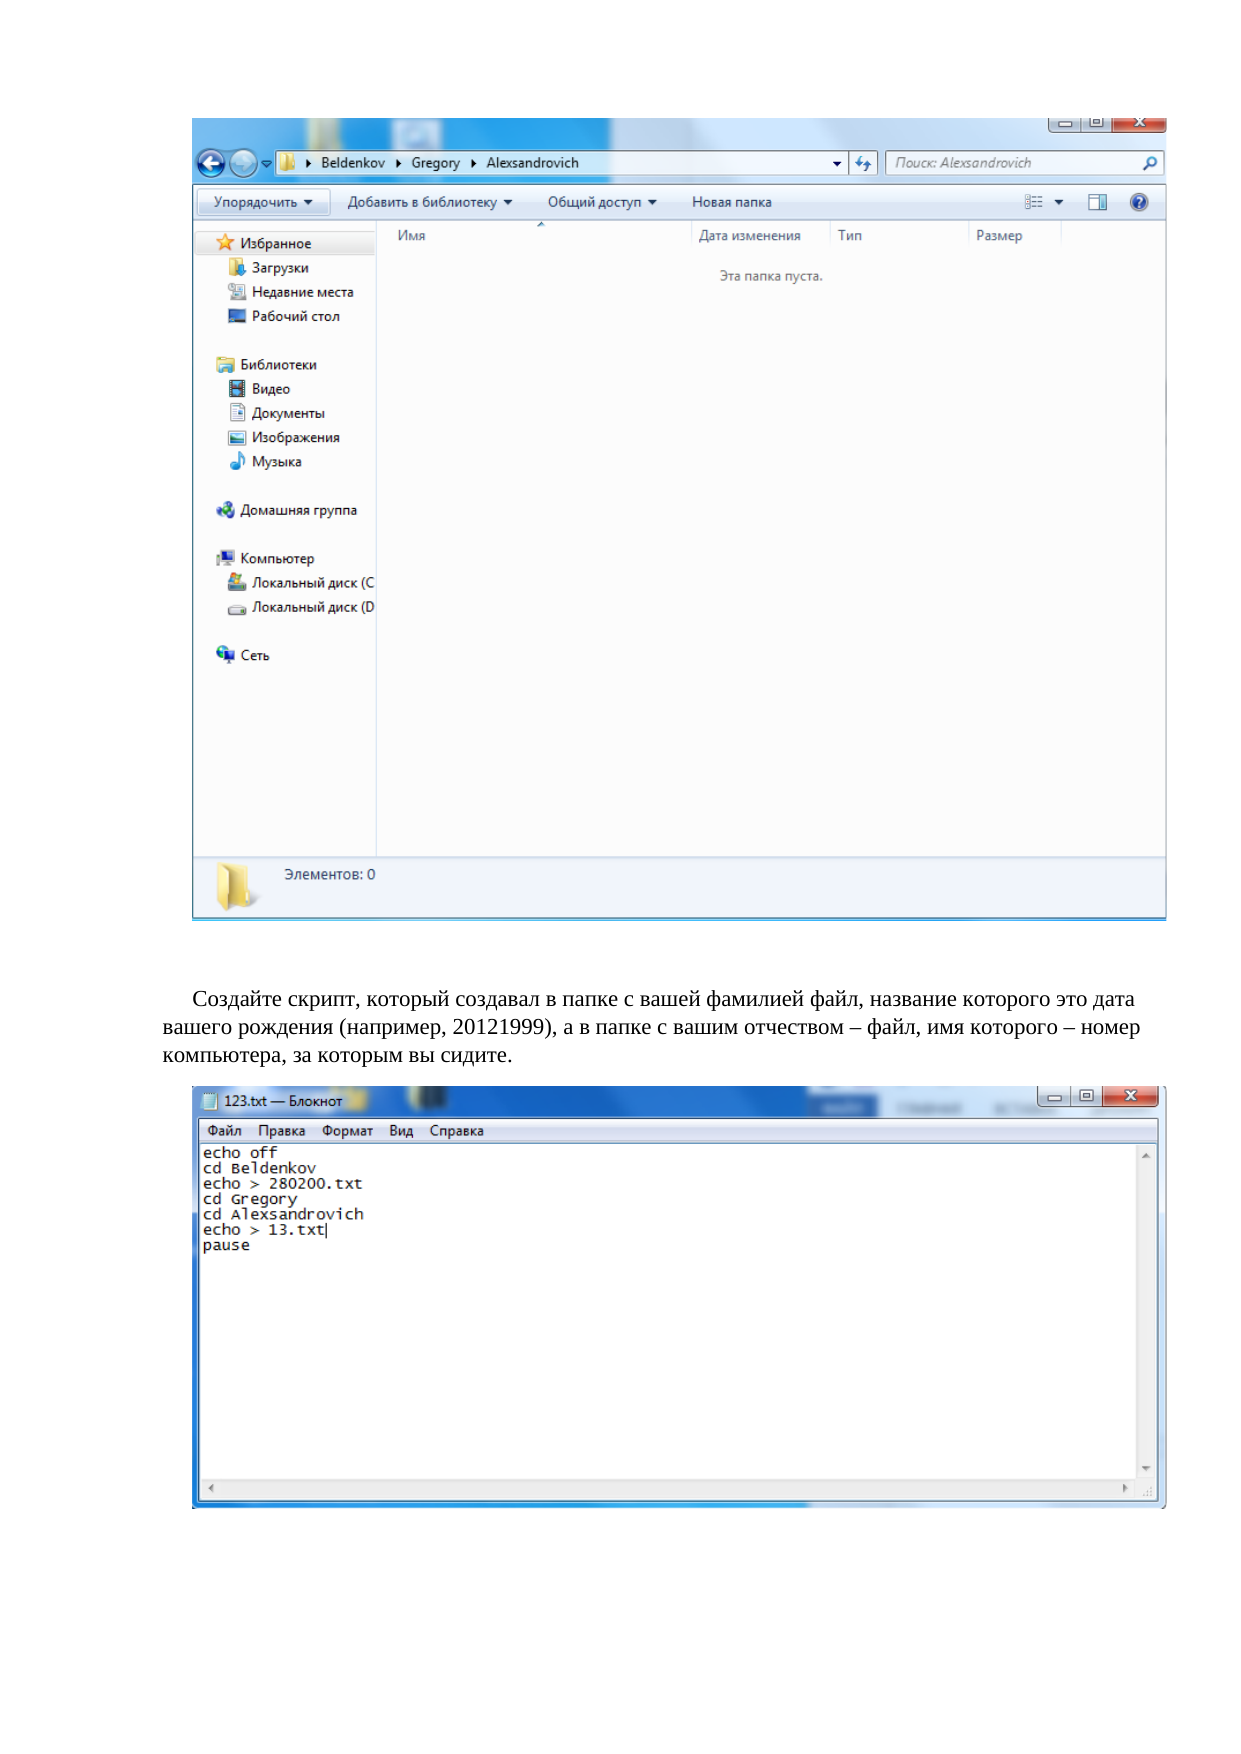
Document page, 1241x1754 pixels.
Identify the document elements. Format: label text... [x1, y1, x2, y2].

picture [192, 1086, 1167, 1509]
text Создайте скрипт, который создавал в папке с вашей фамилией файл, название которого это дата вашего рождения (например, 20121999), а в папке с вашим отчеством – файл, имя которого – номер компьютера, за которым вы сидите. [162, 985, 1152, 1068]
picture [192, 118, 1167, 921]
